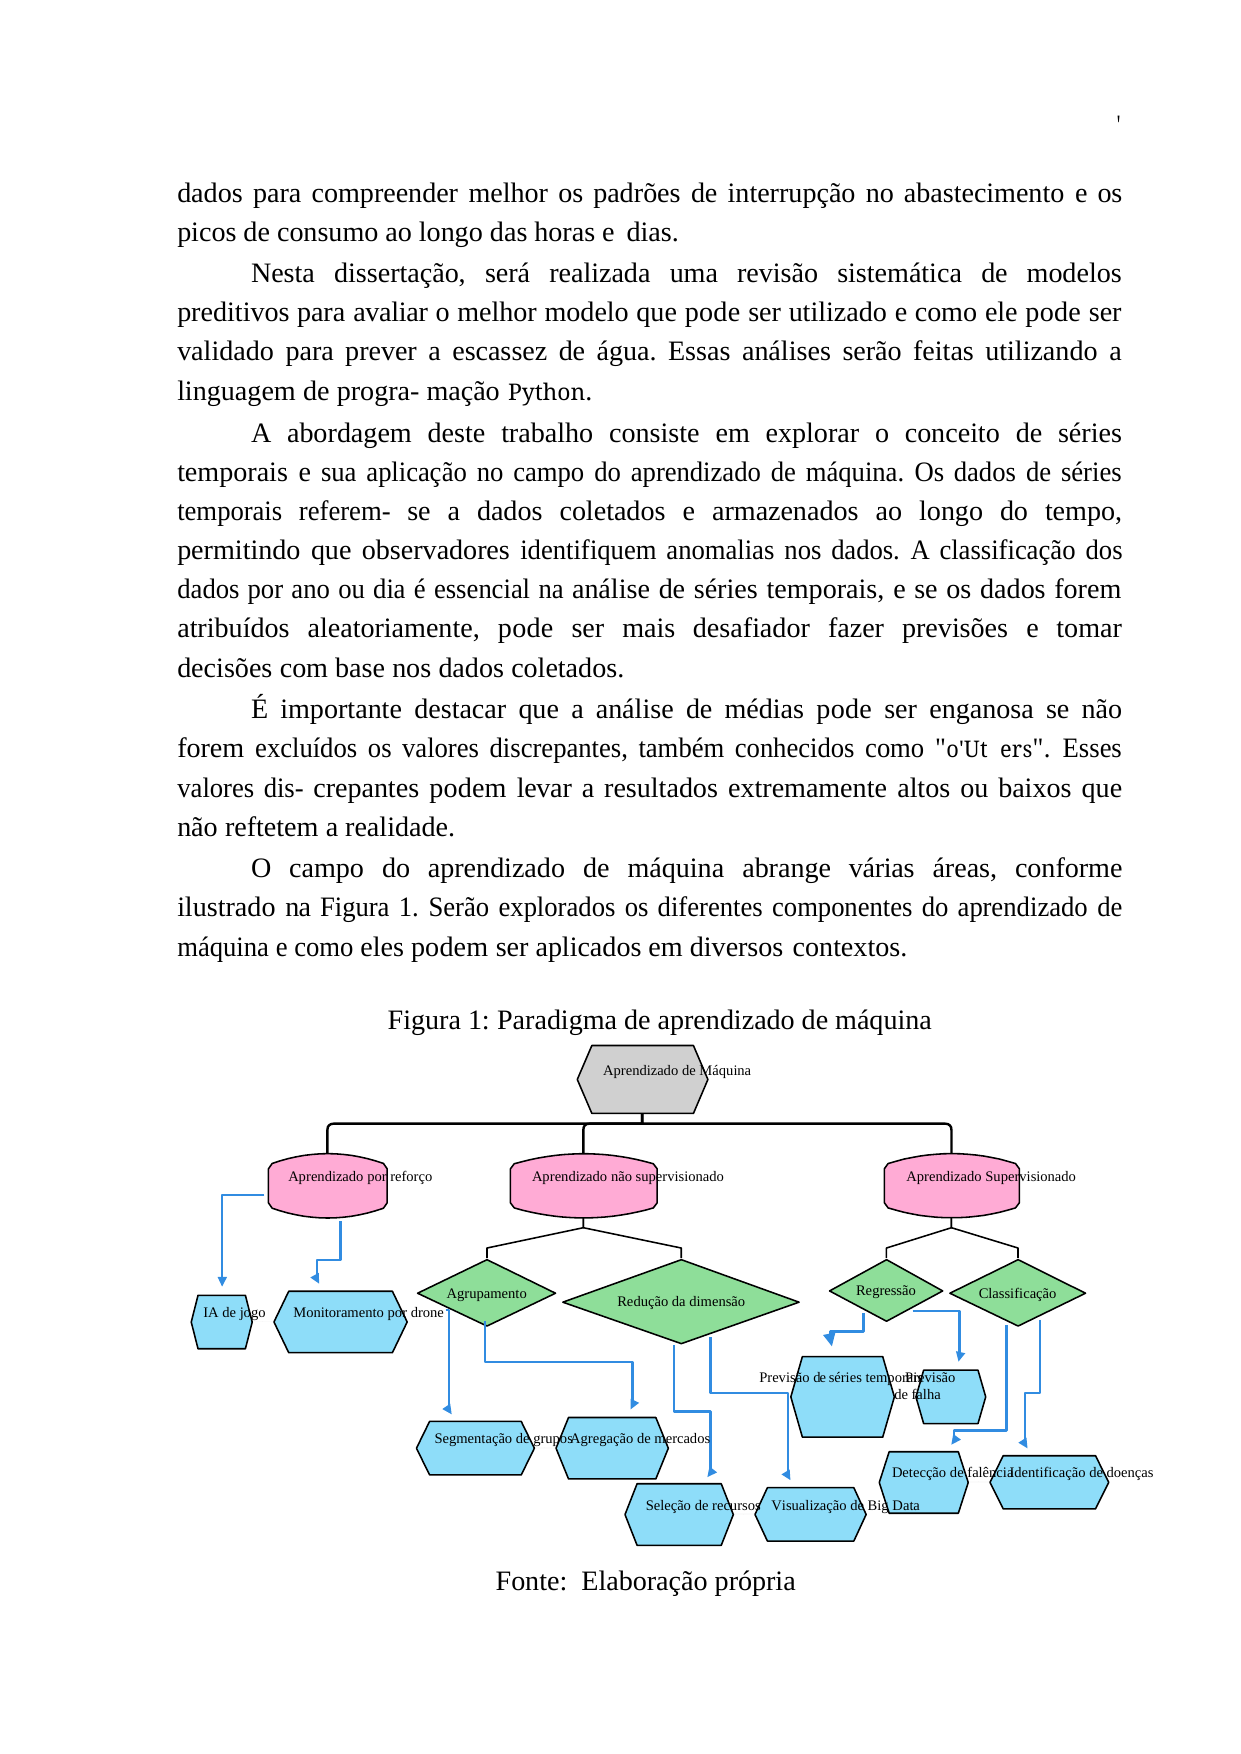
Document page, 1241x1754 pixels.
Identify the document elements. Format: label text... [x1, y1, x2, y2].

text Fonte: Elaboração própria [278, 1564, 1014, 1596]
text Nesta dissertação, será realizada uma revisão sistemática de modelos preditivos para avaliar o melhor modelo que pode ser utilizado e como ele pode ser validado para prever a escassez de água. Essas análises serão feitas utilizando a linguagem de progra- mação Python. [177, 256, 1122, 407]
text Figura 1: Paradigma de aprendizado de máquina [387, 1003, 1240, 1036]
text É importante destacar que a análise de médias pode ser enganosa se não forem excluídos os valores discrepantes, também conhecidos como "o'Ut ers". Esses valores dis- crepantes podem levar a resultados extremamente altos ou baixos que não reftetem a realidade. [177, 692, 1122, 842]
text O campo do aprendizado de máquina abrange várias áreas, conforme ilustrado na Figura 1. Serão explorados os diferentes componentes do aprendizado de máquina e como eles podem ser aplicados em diversos contextos. [177, 851, 1122, 962]
text A abordagem deste trabalho consiste em explorar o conceito de séries temporais e sua aplicação no campo do aprendizado de máquina. Os dados de séries temporais referem- se a dados coletados e armazenados ao longo do tempo, permitindo que observadores identifiquem anomalias nos dados. A classificação dos dados por ano ou dia é essencial na análise de séries temporais, e se os dados forem atribuídos aleatoriamente, pode ser mais desafiador fazer previsões e tomar decisões com base nos dados coletados. [177, 416, 1122, 683]
text dados para compreender melhor os padrões de interrupção no abastecimento e os picos de consumo ao longo das horas e dias. [177, 176, 1122, 247]
